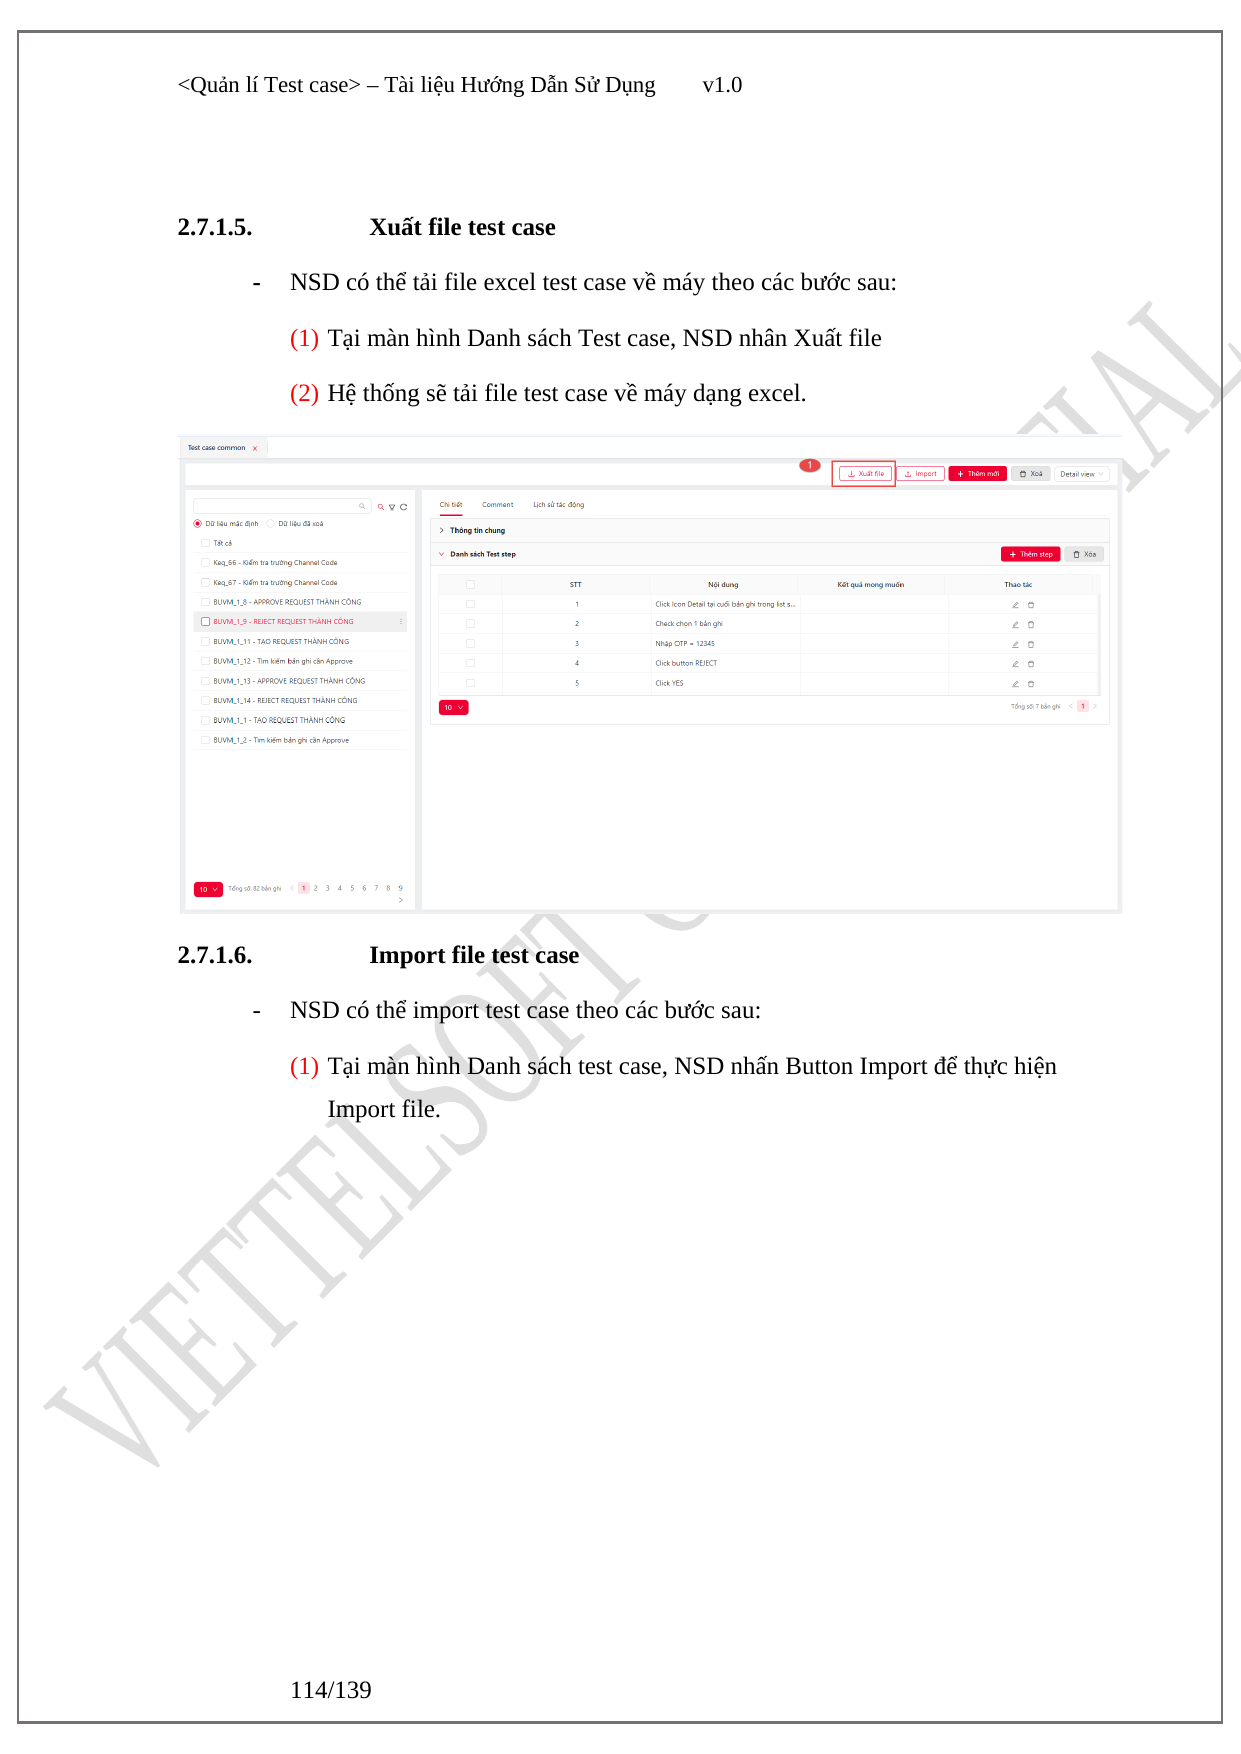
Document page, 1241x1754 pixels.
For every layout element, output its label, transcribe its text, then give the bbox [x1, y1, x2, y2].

list Hệ thống sẽ tải file test case về máy dạng excel. [290, 378, 1121, 407]
list Tại màn hình Danh sách test case, NSD nhấn Button Import để thực hiện Import file. [290, 1051, 1121, 1123]
list Tại màn hình Danh sách Test case, NSD nhân Xuất file [290, 323, 1121, 352]
list NSD có thể tải file excel test case về máy theo các bước sau: [252, 267, 1121, 296]
picture [177, 434, 1123, 914]
list Import file test case [177, 940, 1121, 969]
list Xuất file test case [177, 212, 1121, 240]
list NSD có thể import test case theo các bước sau: [252, 996, 1121, 1024]
